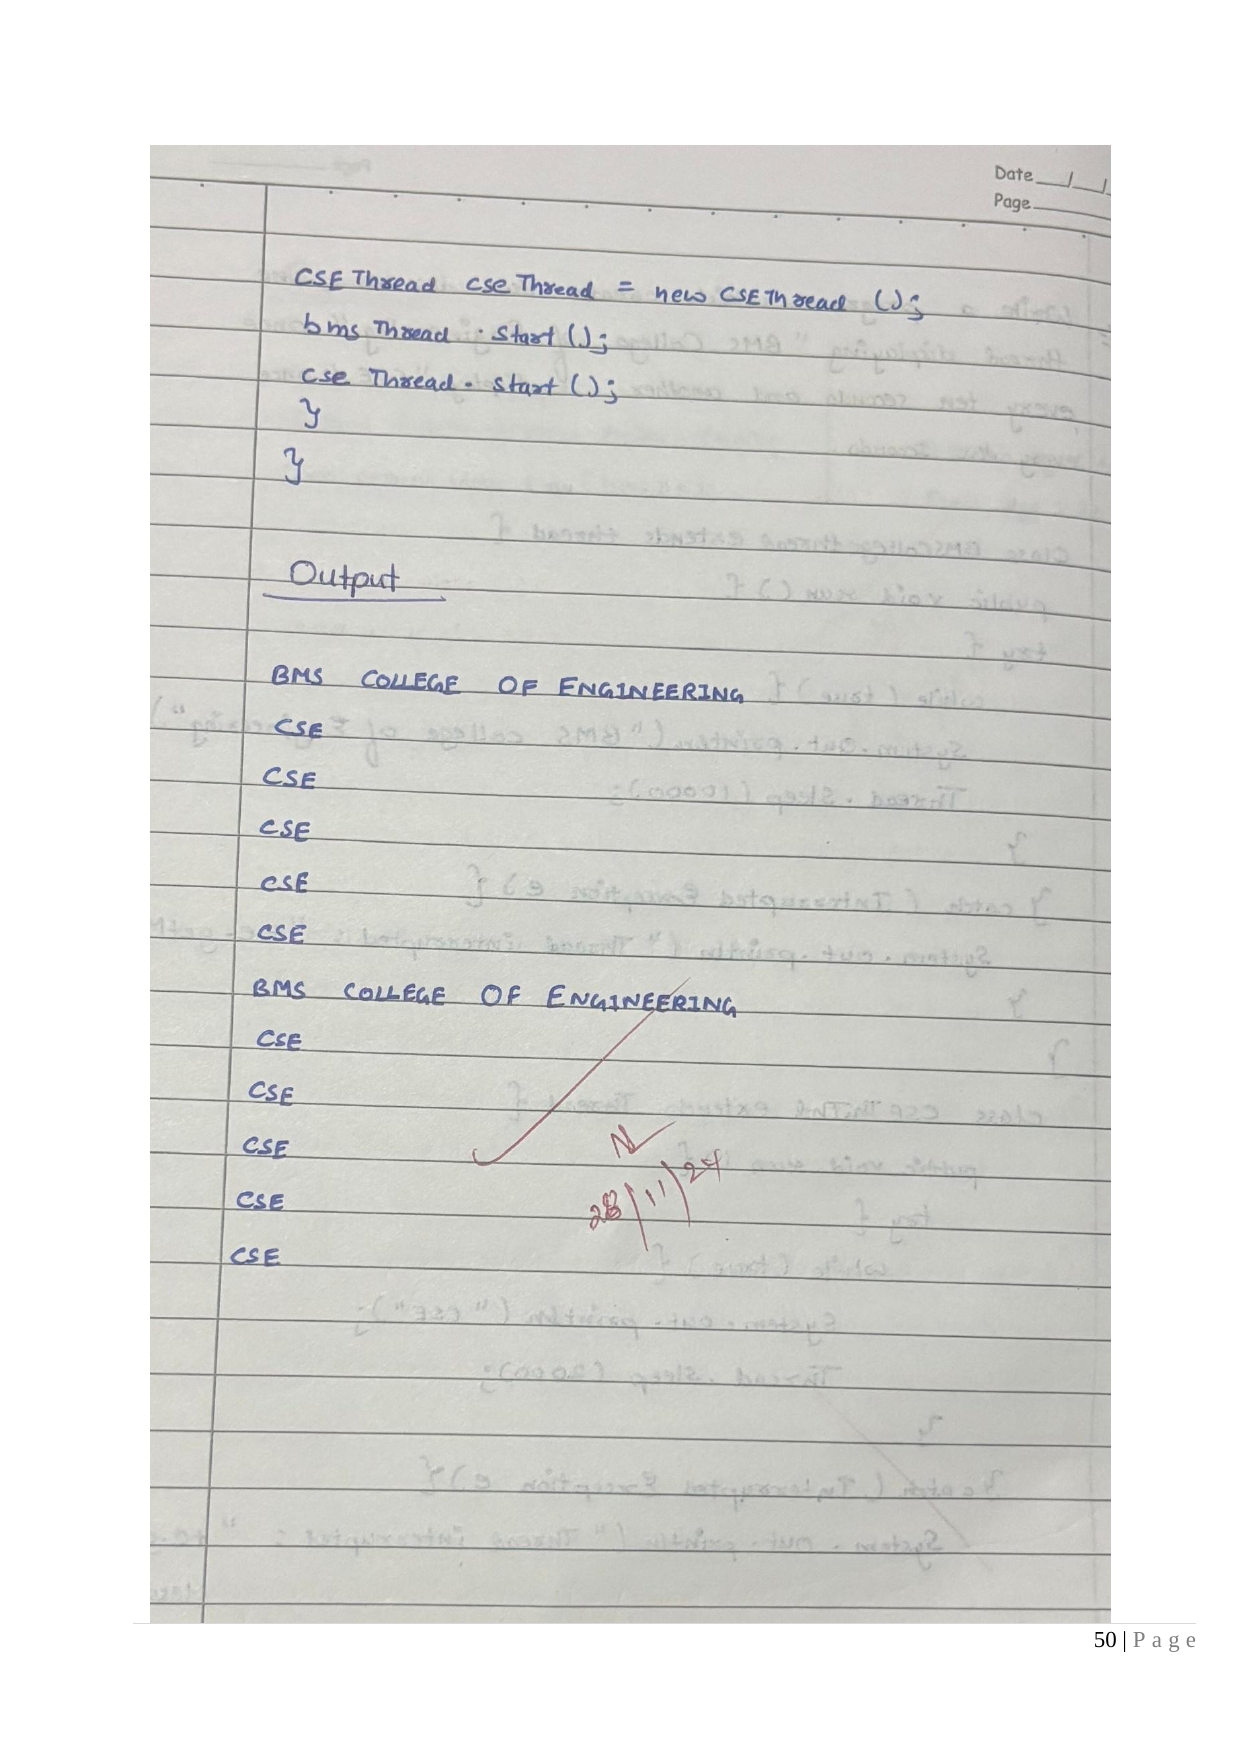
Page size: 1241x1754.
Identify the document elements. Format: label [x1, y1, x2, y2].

picture [150, 145, 1111, 1623]
